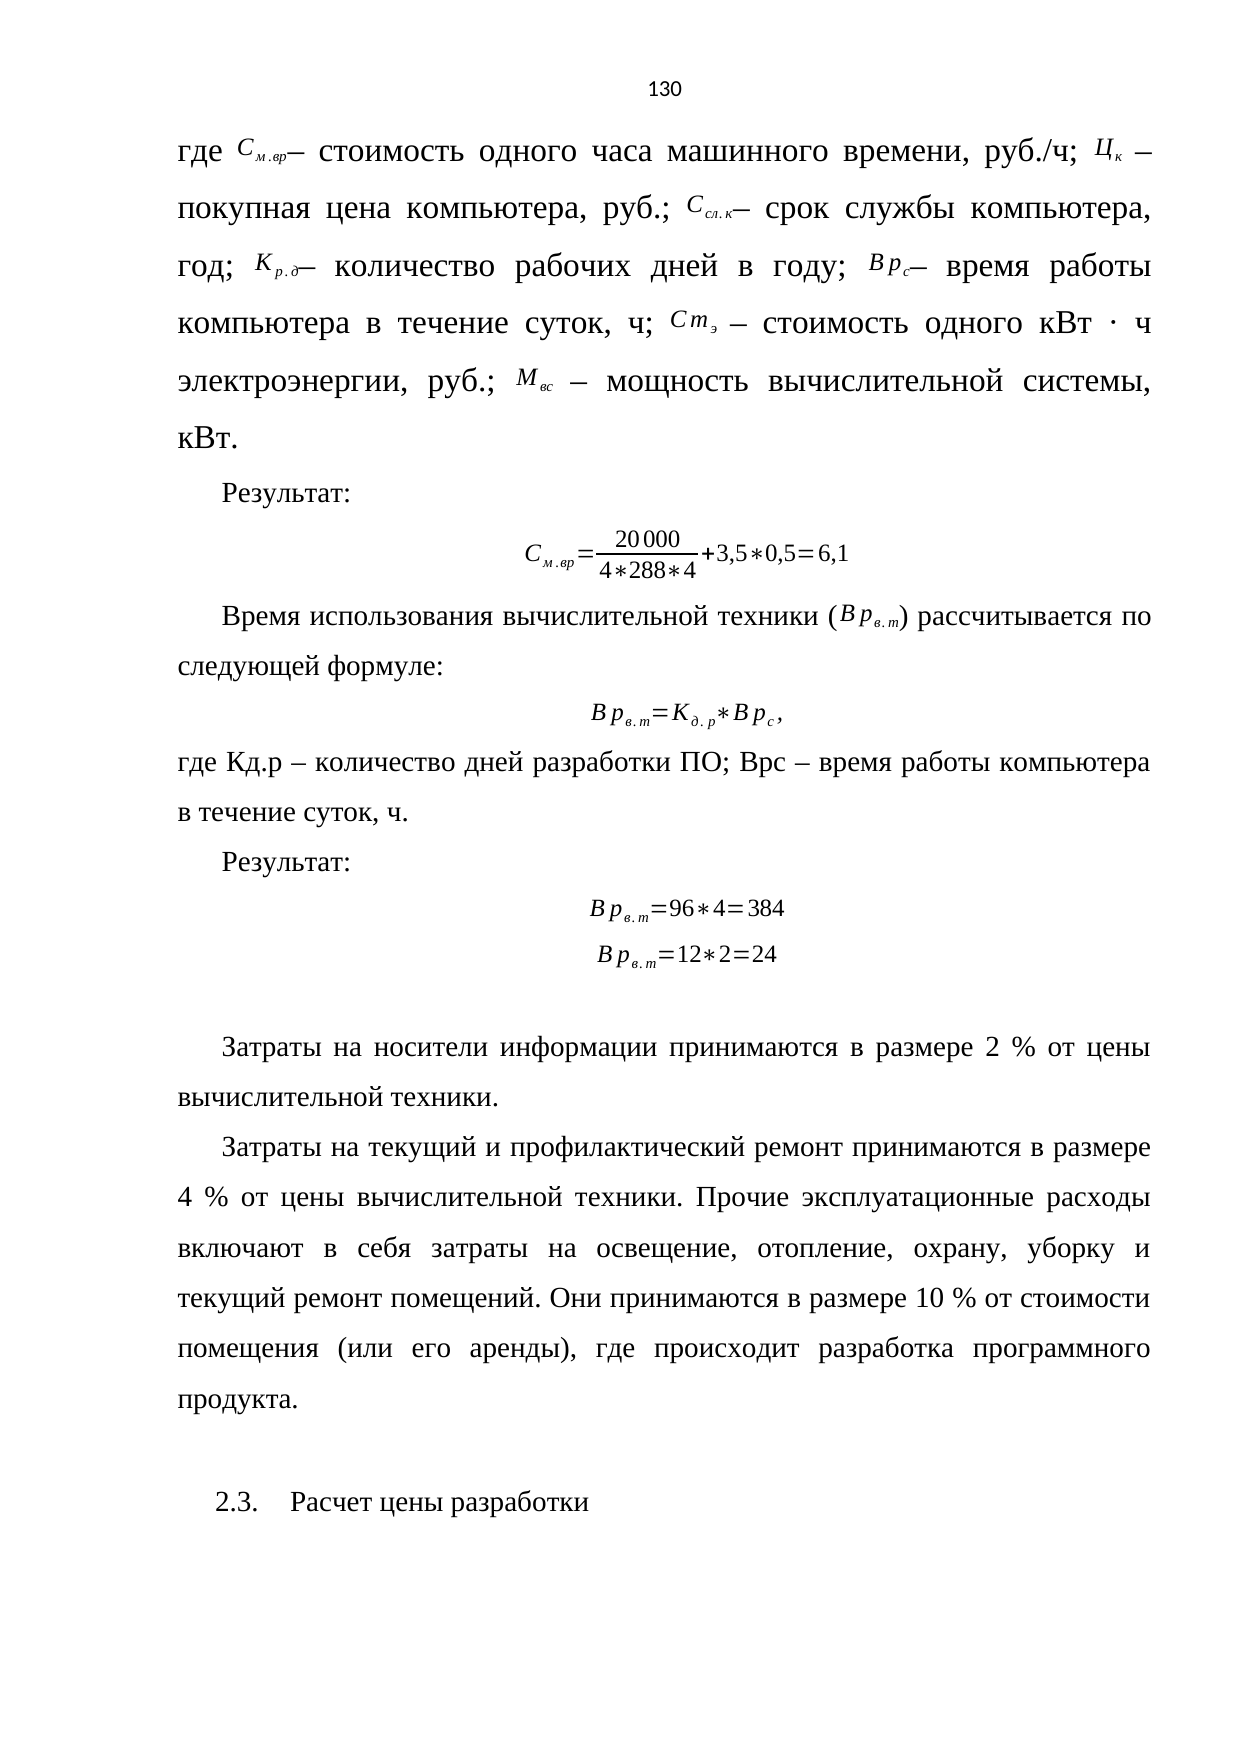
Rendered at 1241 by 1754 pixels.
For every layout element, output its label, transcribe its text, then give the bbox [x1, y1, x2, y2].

text Время использования вычислительной техники () рассчитывается по следующей формуле: [177, 598, 1152, 682]
text Результат: [177, 475, 1152, 508]
text Затраты на носители информации принимаются в размере 2 % от цены вычислительной техники. [177, 1029, 1152, 1112]
text Результат: [177, 844, 1152, 878]
list Расчет цены разработки [215, 1484, 1152, 1517]
text Затраты на текущий и профилактический ремонт принимаются в размере 4 % от цены вычислительной техники. Прочие эксплуатационные расходы включают в себя затраты на освещение, отопление, охрану, уборку и текущий ремонт помещений. Они принимаются в размере 10 % от стоимости помещения (или его аренды), где происходит разработка программного продукта. [177, 1129, 1152, 1414]
text где Кд.р – количество дней разработки ПО; Врс – время работы компьютера в течение суток, ч. [177, 744, 1152, 828]
text где – стоимость одного часа машинного времени, руб./ч; – покупная цена компьютера, руб.; – срок службы компьютера, год; – количество рабочих дней в году; – время работы компьютера в течение суток, ч; – стоимость одного кВт · ч электроэнергии, руб.; – мощность вычислительной системы, кВт. [177, 130, 1152, 456]
